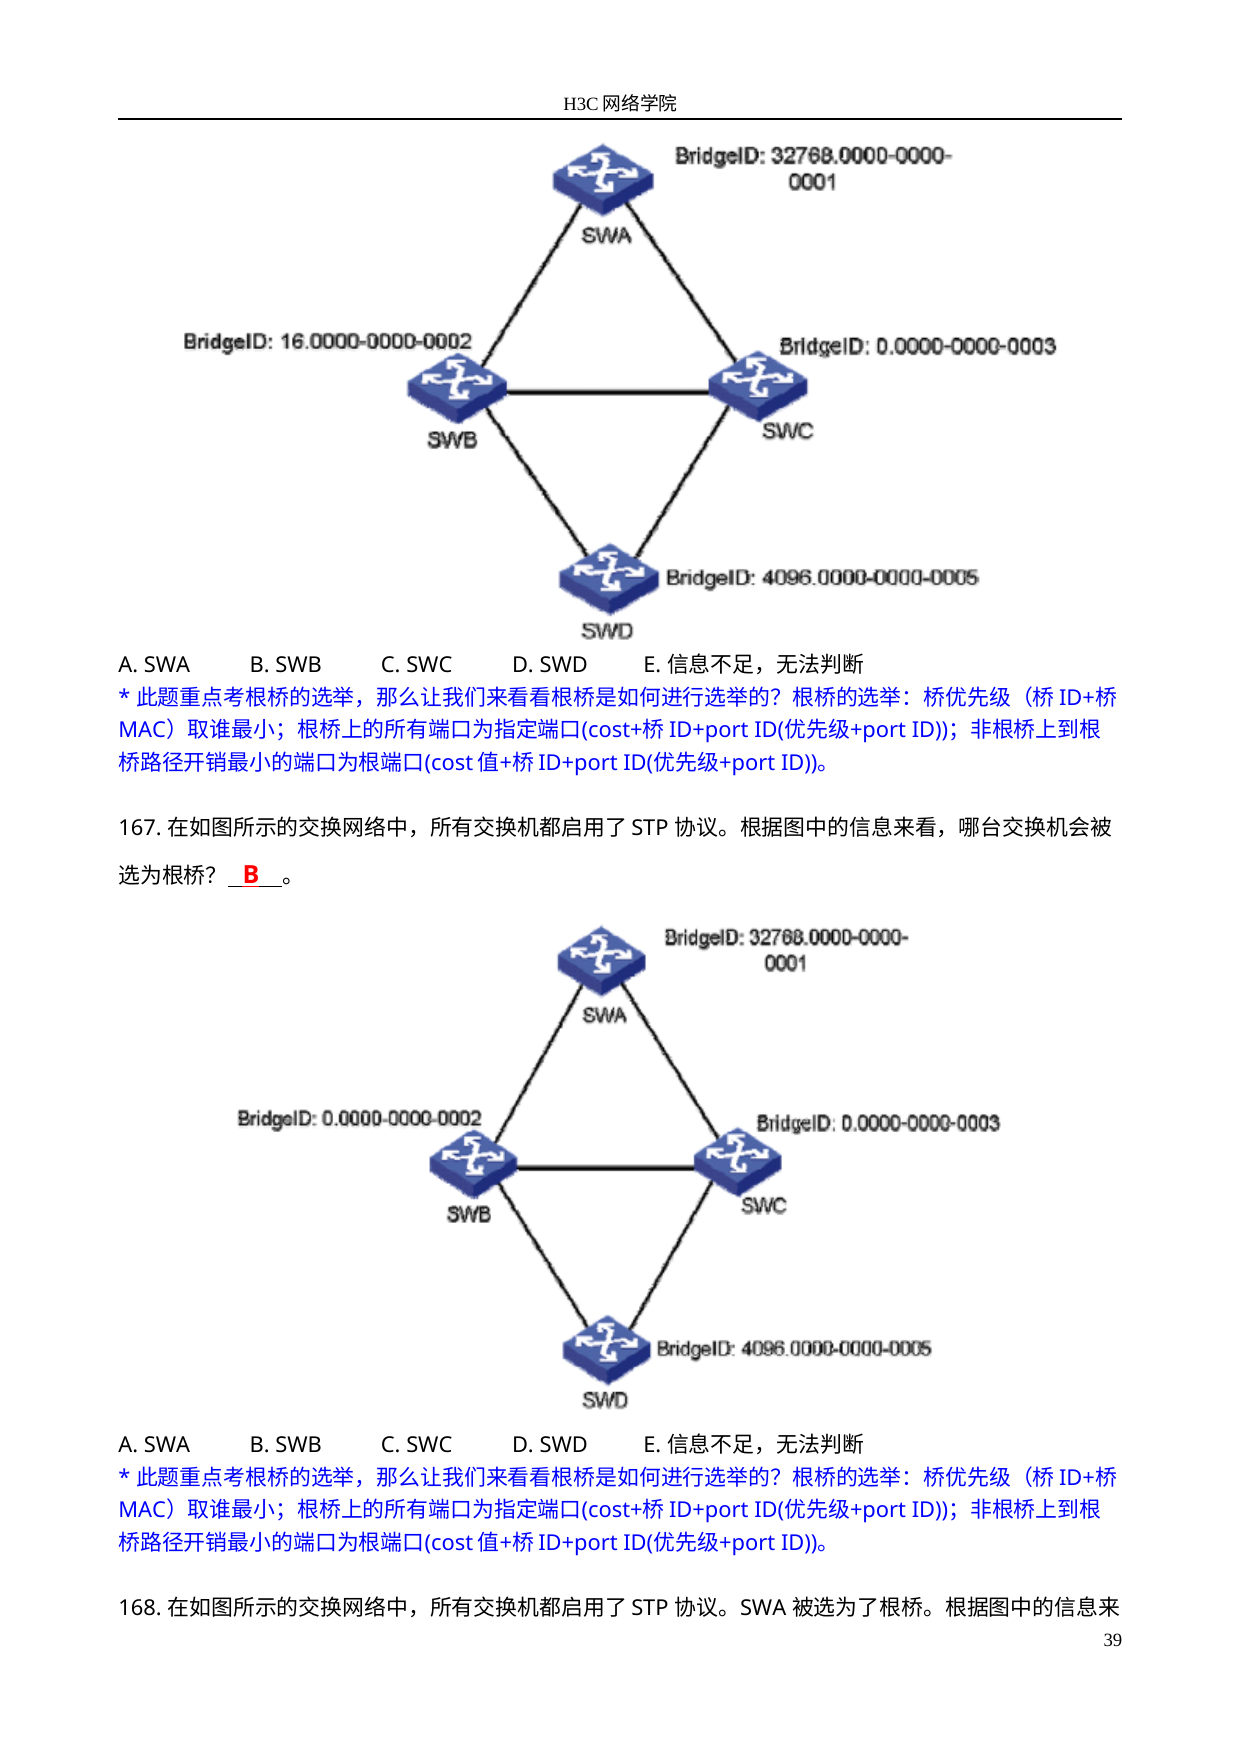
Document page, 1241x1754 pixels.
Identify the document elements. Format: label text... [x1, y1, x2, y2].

text * 此题重点考根桥的选举，那么让我们来看看根桥是如何进行选举的？根桥的选举：桥优先级（桥ID+桥MAC）取谁最小；根桥上的所有端口为指定端口(cost+桥ID+port ID(优先级+port ID))；非根桥上到根桥路径开销最小的端口为根端口(cost值+桥ID+port ID(优先级+port ID))。 [118, 679, 1122, 777]
text A. SWA B. SWB C. SWC D. SWD E. 信息不足，无法判断 [118, 1427, 1122, 1459]
text * 此题重点考根桥的选举，那么让我们来看看根桥是如何进行选举的？根桥的选举：桥优先级（桥ID+桥MAC）取谁最小；根桥上的所有端口为指定端口(cost+桥ID+port ID(优先级+port ID))；非根桥上到根桥路径开销最小的端口为根端口(cost值+桥ID+port ID(优先级+port ID))。 [118, 1459, 1122, 1557]
text 167. 在如图所示的交换网络中，所有交换机都启用了STP 协议。根据图中的信息来看，哪台交换机会被选为根桥？ B 。 [118, 809, 1122, 907]
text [118, 1589, 1122, 1622]
text A. SWA B. SWB C. SWC D. SWD E. 信息不足，无法判断 [118, 647, 1122, 679]
